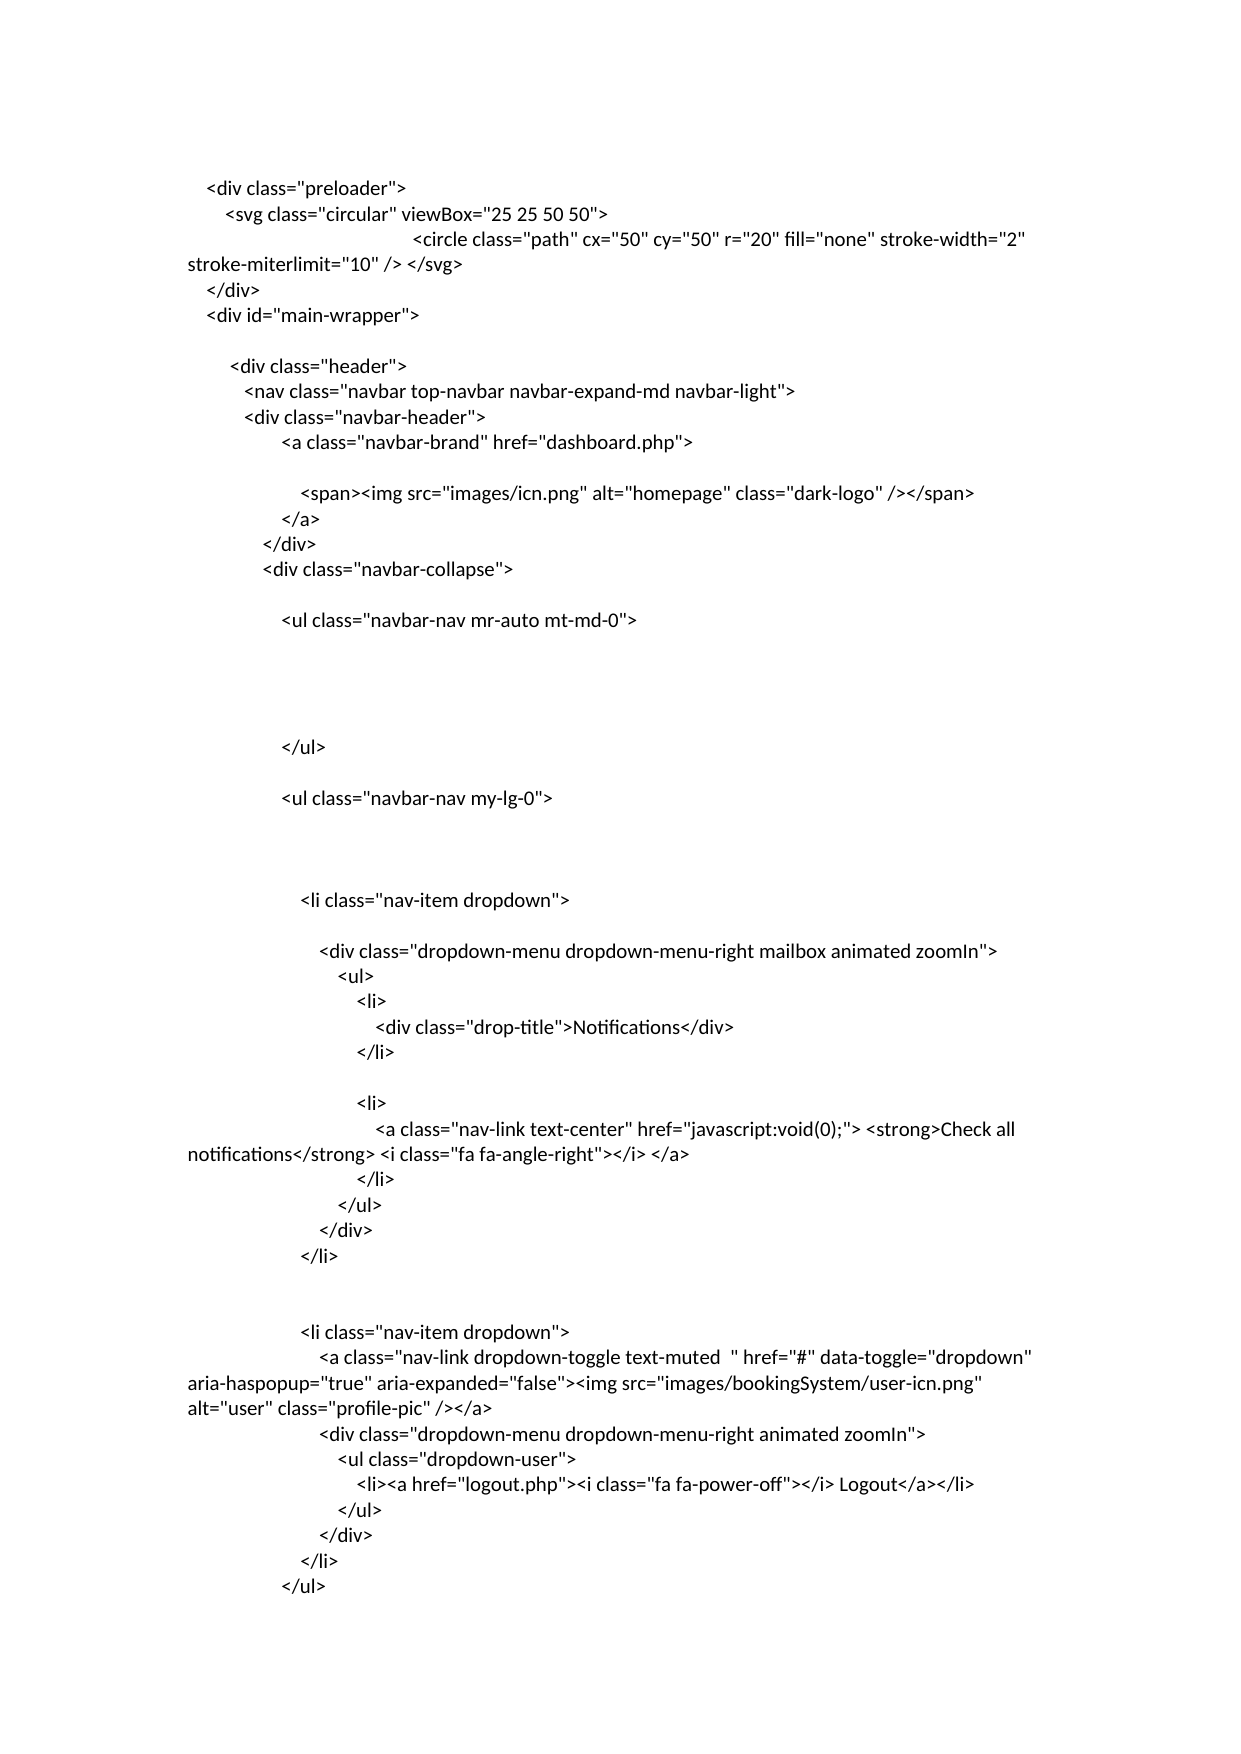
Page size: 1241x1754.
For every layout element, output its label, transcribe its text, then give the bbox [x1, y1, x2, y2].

text </li> [187, 1167, 1053, 1192]
text <a class="navbar-brand" href="dashboard.php"> [187, 429, 1053, 455]
text <div class="preloader"> [187, 175, 1053, 201]
text </li> [187, 1039, 1053, 1065]
text </div> [187, 277, 1053, 302]
text <li class="nav-item dropdown"> [187, 1319, 1053, 1344]
text <ul class="dropdown-user"> [187, 1446, 1053, 1472]
text <a class="nav-link dropdown-toggle text-muted " href="#" data-toggle="dropdown" aria-haspopup="true" aria-expanded="false"><img src="images/bookingSystem/user-icn.png" alt="user" class="profile-pic" /></a> [187, 1344, 1053, 1421]
text </ul> [187, 1573, 1053, 1599]
text </ul> [187, 734, 1053, 760]
text </div> [187, 1217, 1053, 1243]
text <div class="navbar-collapse"> [187, 557, 1053, 582]
text <svg class="circular" viewBox="25 25 50 50"> [187, 201, 1053, 226]
text <span><img src="images/icn.png" alt="homepage" class="dark-logo" /></span> [187, 480, 1053, 506]
text <ul class="navbar-nav my-lg-0"> [187, 785, 1053, 811]
text <div class="header"> [187, 353, 1053, 379]
text <li> [187, 989, 1053, 1014]
text <li> [187, 1090, 1053, 1116]
text <ul class="navbar-nav mr-auto mt-md-0"> [187, 607, 1053, 633]
text </li> [187, 1548, 1053, 1573]
text <nav class="navbar top-navbar navbar-expand-md navbar-light"> [187, 379, 1053, 404]
text </li> [187, 1243, 1053, 1268]
text </ul> [187, 1497, 1053, 1522]
text </ul> [187, 1192, 1053, 1217]
text <li><a href="logout.php"><i class="fa fa-power-off"></i> Logout</a></li> [187, 1472, 1053, 1497]
text </a> [187, 506, 1053, 531]
text <div class="navbar-header"> [187, 404, 1053, 429]
text <circle class="path" cx="50" cy="50" r="20" fill="none" stroke-width="2" stroke-miterlimit="10" /> </svg> [187, 226, 1053, 277]
text <div class="drop-title">Notifications</div> [187, 1014, 1053, 1039]
text <li class="nav-item dropdown"> [187, 887, 1053, 912]
text </div> [187, 531, 1053, 557]
text </div> [187, 1522, 1053, 1548]
text <a class="nav-link text-center" href="javascript:void(0);"> <strong>Check all notifications</strong> <i class="fa fa-angle-right"></i> </a> [187, 1116, 1053, 1167]
text <div class="dropdown-menu dropdown-menu-right animated zoomIn"> [187, 1421, 1053, 1446]
text <div class="dropdown-menu dropdown-menu-right mailbox animated zoomIn"> [187, 938, 1053, 963]
text <div id="main-wrapper"> [187, 302, 1053, 328]
text <ul> [187, 963, 1053, 989]
